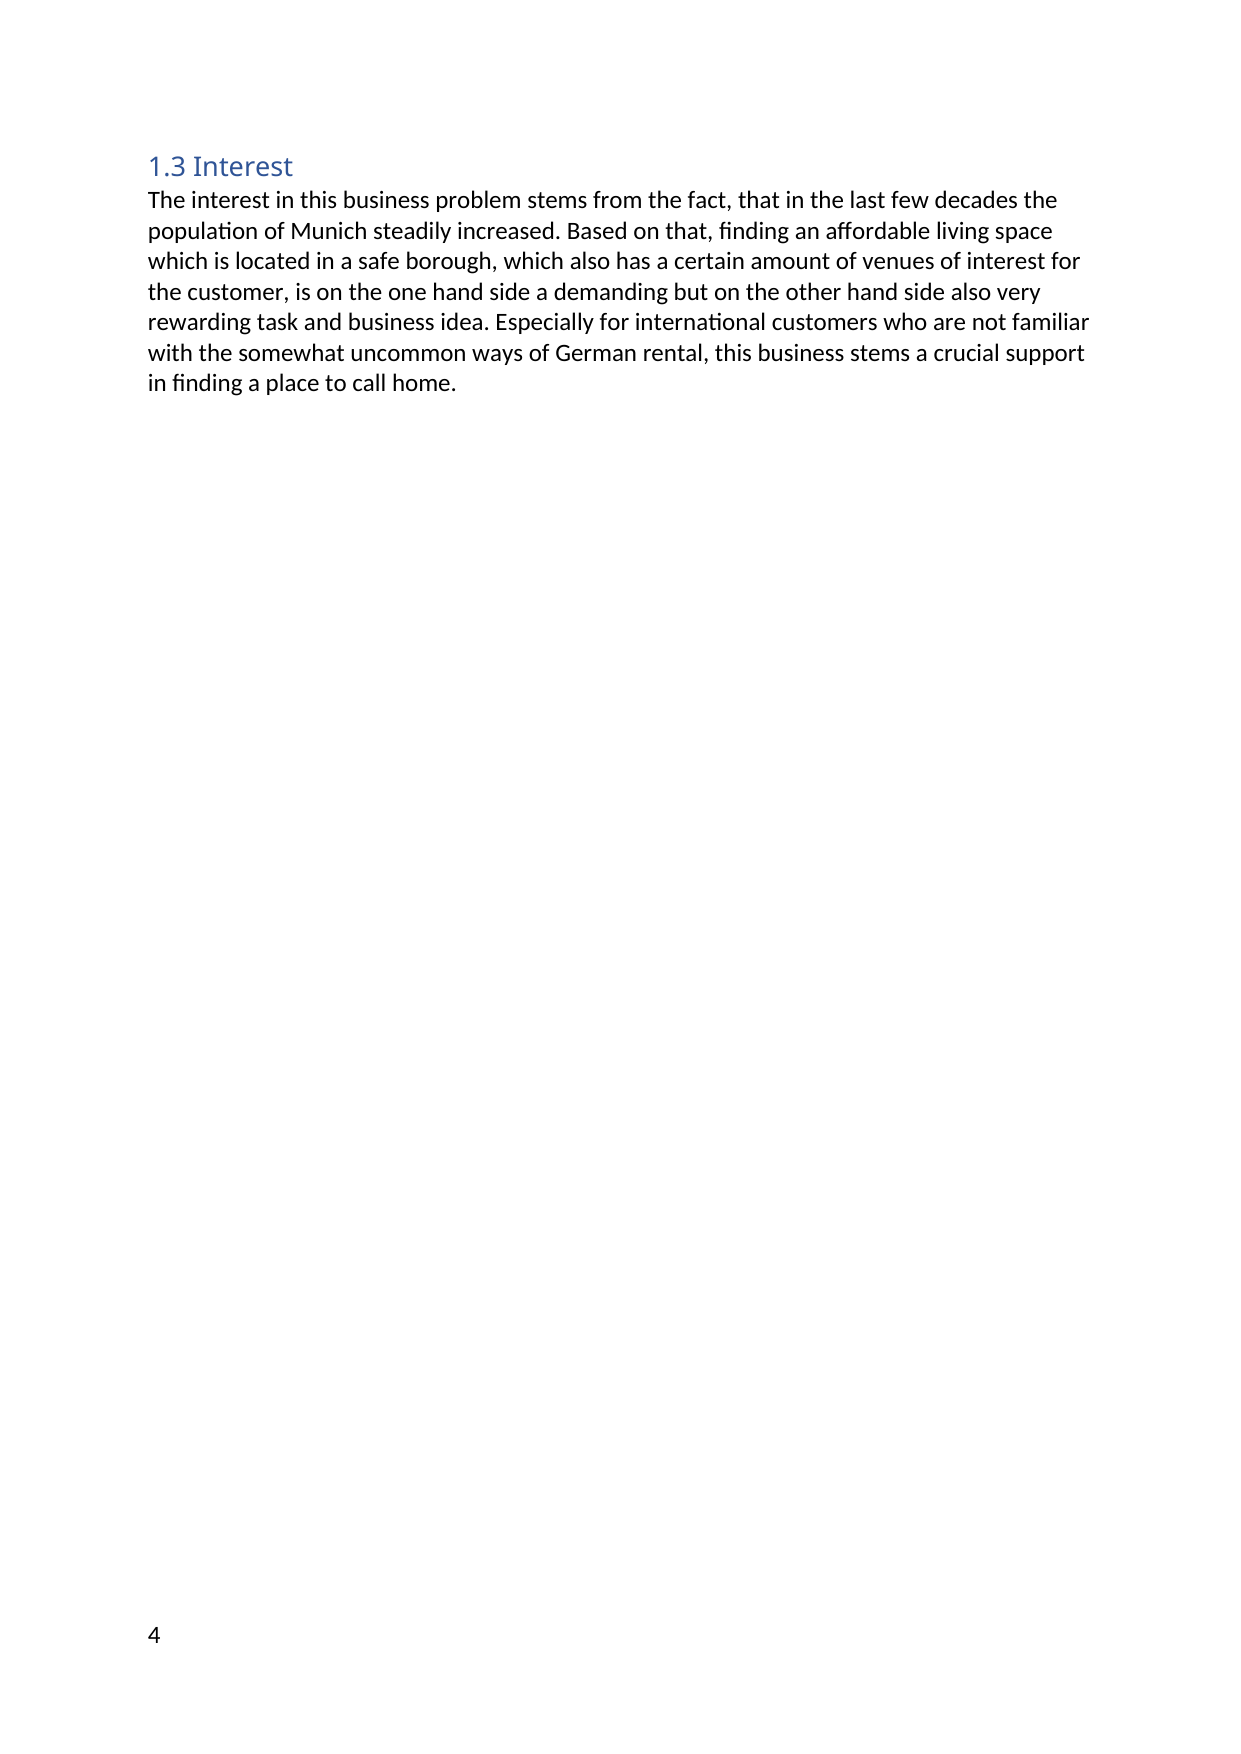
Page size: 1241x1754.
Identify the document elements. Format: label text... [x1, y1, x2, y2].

subtitle 1.3 Interest [148, 148, 1093, 184]
text The interest in this business problem stems from the fact, that in the last few decades the population of Munich steadily increased. Based on that, finding an affordable living space which is located in a safe borough, which also has a certain amount of venues of interest for the customer, is on the one hand side a demanding but on the other hand side also very rewarding task and business idea. Especially for international customers who are not familiar with the somewhat uncommon ways of German rental, this business stems a crucial support in finding a place to call home. [148, 184, 1093, 398]
